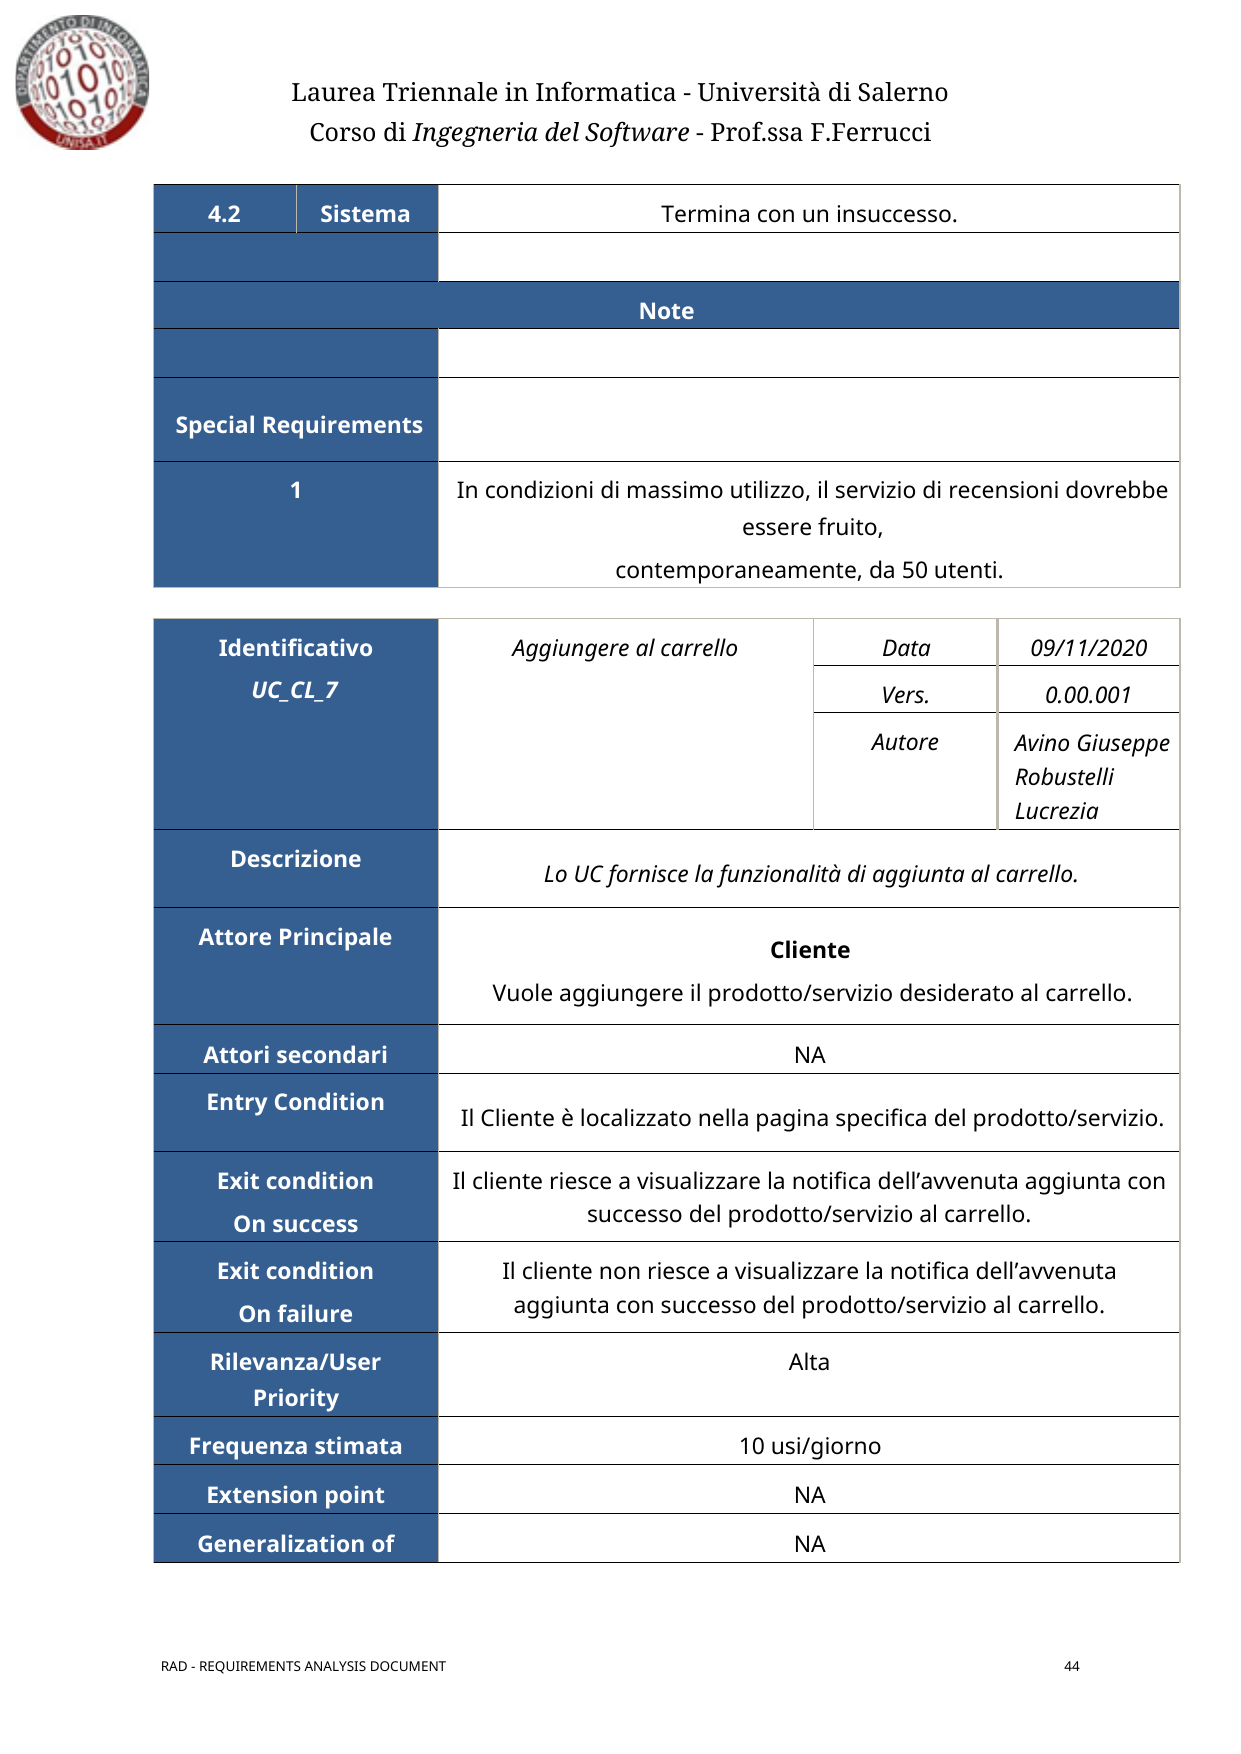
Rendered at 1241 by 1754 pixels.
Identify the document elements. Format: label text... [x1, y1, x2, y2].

table_cell Il Cliente è localizzato nella pagina specifica del prodotto/servizio. [439, 1074, 1179, 1151]
table_cell 4.2 [154, 185, 296, 232]
table_cell NA [439, 1465, 1179, 1513]
table_cell Sistema [297, 185, 438, 232]
table_cell In condizioni di massimo utilizzo, il servizio di recensioni dovrebbe essere fruito, contemporaneamente, da 50 utenti. [439, 462, 1179, 587]
table_cell Rilevanza/User Priority [154, 1333, 438, 1416]
table_cell [439, 378, 1179, 461]
table_cell Attore Principale [154, 908, 438, 1024]
table_cell Exit condition On success [154, 1152, 438, 1241]
table_cell Note [154, 282, 1179, 328]
table_cell [439, 329, 1179, 377]
table_cell Cliente Vuole aggiungere il prodotto/servizio desiderato al carrello. [439, 908, 1179, 1024]
table_cell Il cliente non riesce a visualizzare la notifica dell’avvenuta aggiunta con successo del prodotto/servizio al carrello. [439, 1242, 1179, 1332]
table_cell 0.00.001 [999, 666, 1179, 712]
table_cell Entry Condition [154, 1074, 438, 1151]
table_cell Extension point [154, 1465, 438, 1513]
picture [15, 15, 150, 150]
table_cell Avino Giuseppe Robustelli Lucrezia [999, 713, 1179, 829]
table_cell NA [439, 1514, 1179, 1562]
table_cell Alta [439, 1333, 1179, 1416]
table_cell Generalization of [154, 1514, 438, 1562]
table_cell Il cliente riesce a visualizzare la notifica dell’avvenuta aggiunta con successo del prodotto/servizio al carrello. [439, 1152, 1179, 1241]
table_cell 1 [154, 462, 438, 587]
table_cell Attori secondari [154, 1025, 438, 1073]
table_cell Vers. [814, 666, 996, 712]
table_header Identificativo UC_CL_7 [154, 619, 438, 829]
table_cell [154, 329, 438, 377]
table_cell Lo UC fornisce la funzionalità di aggiunta al carrello. [439, 830, 1179, 907]
table_cell Descrizione [154, 830, 438, 907]
table_cell Special Requirements [154, 378, 438, 461]
table_header Data [814, 619, 996, 665]
table_cell Exit condition On failure [154, 1242, 438, 1332]
table_cell Autore [814, 713, 996, 829]
table_cell Frequenza stimata [154, 1417, 438, 1464]
table_cell Termina con un insuccesso. [439, 185, 1179, 232]
table_cell 10 usi/giorno [439, 1417, 1179, 1464]
table_cell [154, 233, 438, 281]
table_cell NA [439, 1025, 1179, 1073]
table_header 09/11/2020 [999, 619, 1179, 665]
table_header Aggiungere al carrello [439, 619, 813, 829]
table_cell [439, 233, 1179, 281]
